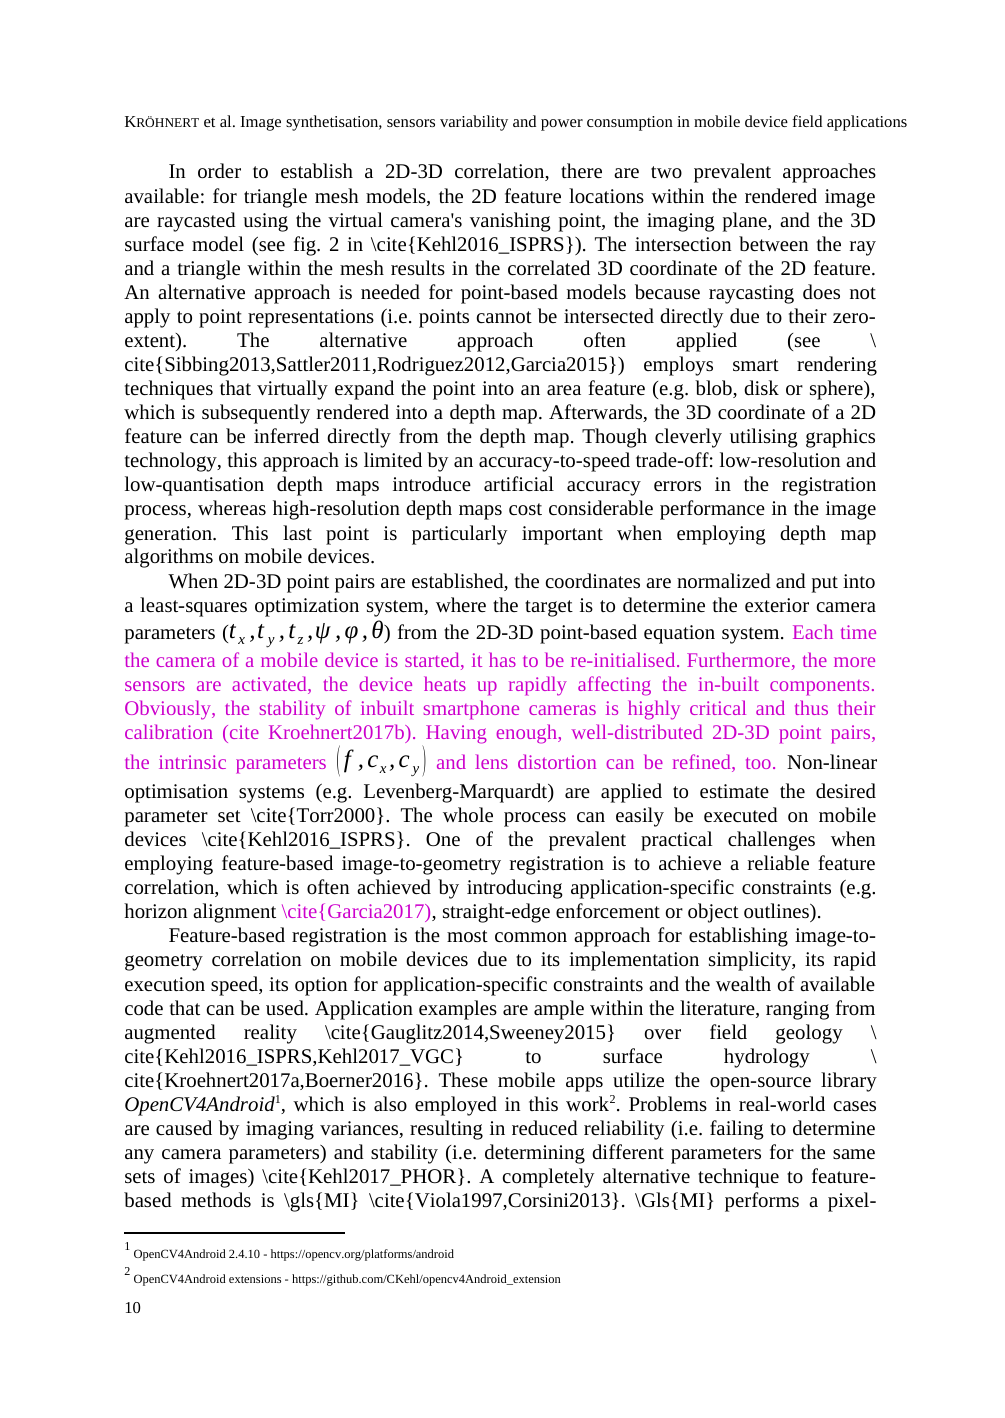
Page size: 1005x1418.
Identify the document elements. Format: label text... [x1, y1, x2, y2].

text When 2D-3D point pairs are established, the coordinates are normalized and put into a least-squares optimization system, where the target is to determine the exterior camera parameters () from the 2D-3D point-based equation system. Each time the camera of a mobile device is started, it has to be re-initialised. Furthermore, the more sensors are activated, the device heats up rapidly affecting the in-built components. Obviously, the stability of inbuilt smartphone cameras is highly critical and thus their calibration (cite Kroehnert2017b). Having enough, well-distributed 2D-3D point pairs, the intrinsic parameters and lens distortion can be refined, too. Non-linear optimisation systems (e.g. Levenberg-Marquardt) are applied to estimate the desired parameter set \cite{Torr2000}. The whole process can easily be executed on mobile devices \cite{Kehl2016_ISPRS}. One of the prevalent practical challenges when employing feature-based image-to-geometry registration is to achieve a reliable feature correlation, which is often achieved by introducing application-specific constraints (e.g. horizon alignment \cite{Garcia2017), straight-edge enforcement or object outlines). [124, 568, 877, 923]
text In order to establish a 2D-3D correlation, there are two prevalent approaches available: for triangle mesh models, the 2D feature locations within the rendered image are raycasted using the virtual camera's vanishing point, the imaging plane, and the 3D surface model (see fig. 2 in \cite{Kehl2016_ISPRS}). The intersection between the ray and a triangle within the mesh results in the correlated 3D coordinate of the 2D feature. An alternative approach is needed for point-based models because raycasting does not apply to point representations (i.e. points cannot be intersected directly due to their zero-extent). The alternative approach often applied (see \cite{Sibbing2013,Sattler2011,Rodriguez2012,Garcia2015}) employs smart rendering techniques that virtually expand the point into an area feature (e.g. blob, disk or sphere), which is subsequently rendered into a depth map. Afterwards, the 3D coordinate of a 2D feature can be inferred directly from the depth map. Though cleverly utilising graphics technology, this approach is limited by an accuracy-to-speed trade-off: low-resolution and low-quantisation depth maps introduce artificial accuracy errors in the registration process, whereas high-resolution depth maps cost considerable performance in the image generation. This last point is particularly important when employing depth map algorithms on mobile devices. [124, 159, 877, 568]
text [124, 923, 877, 1212]
